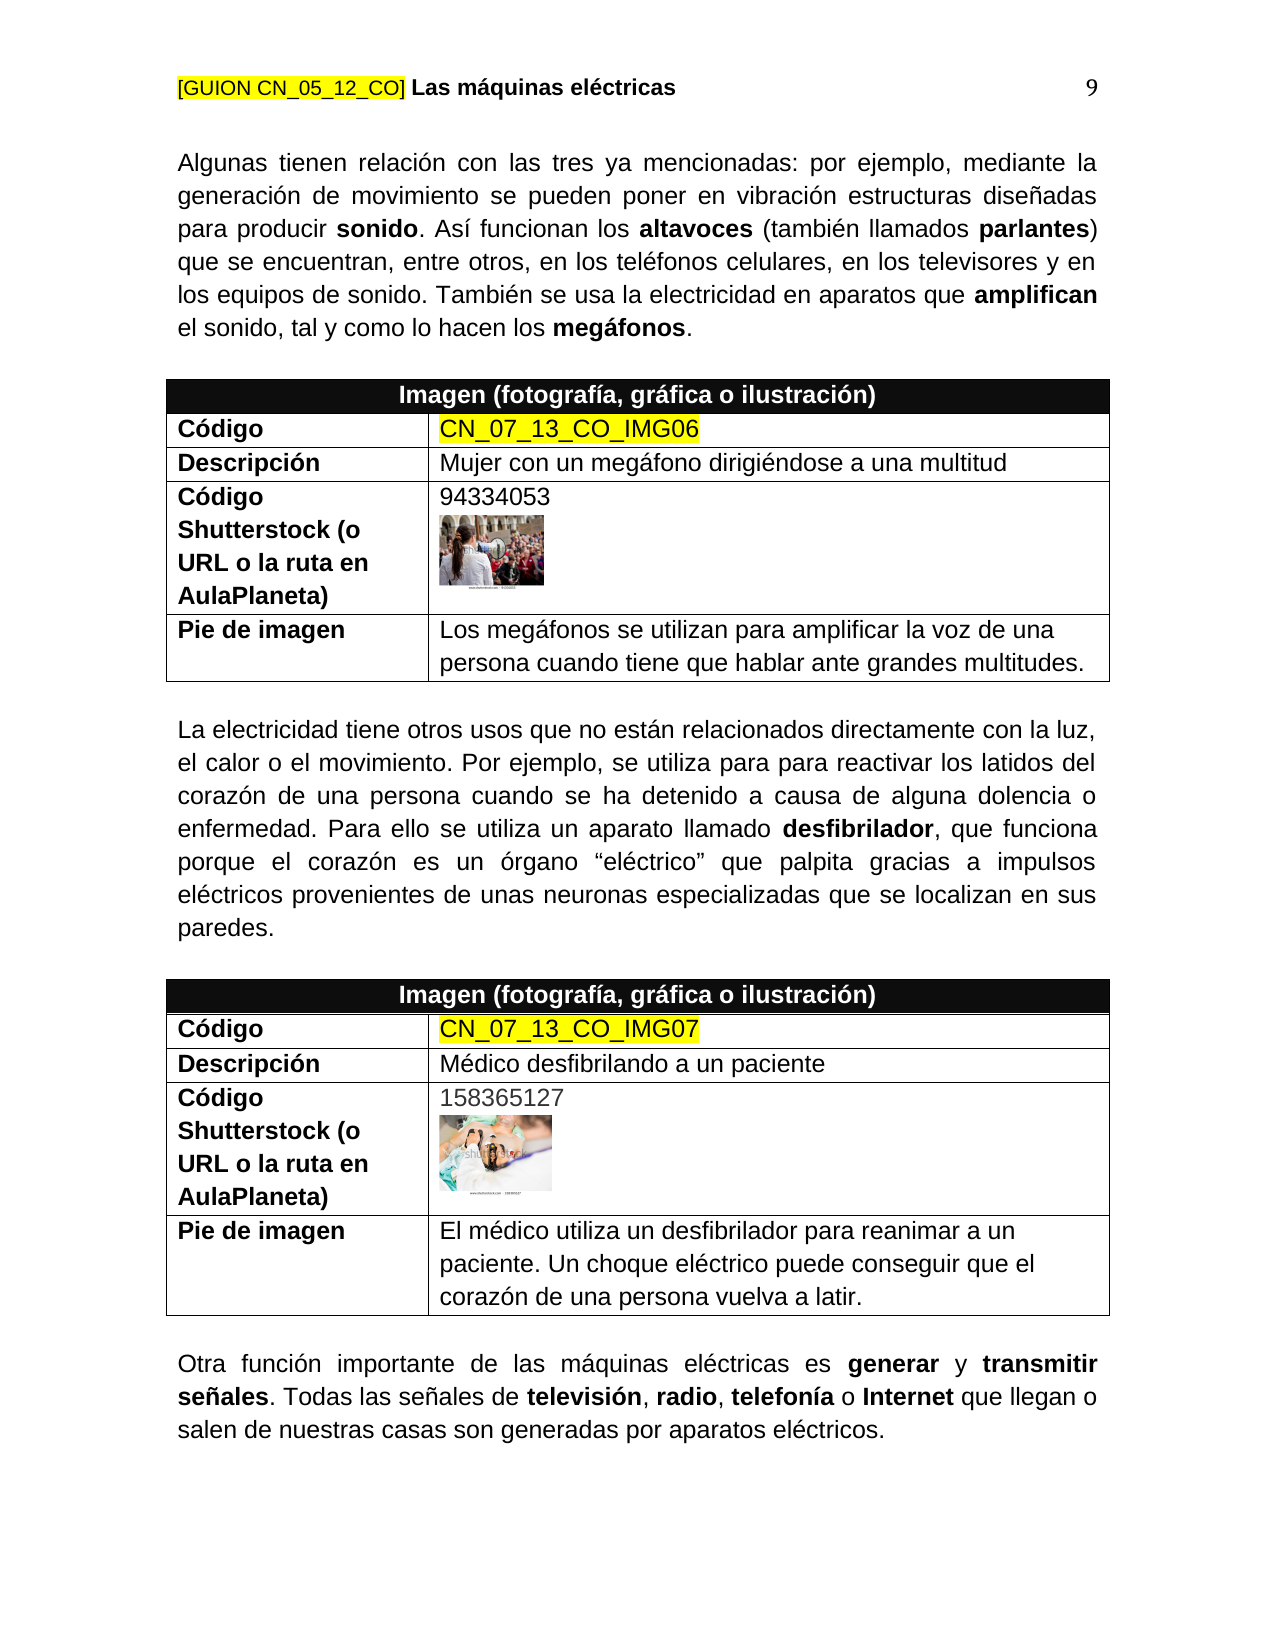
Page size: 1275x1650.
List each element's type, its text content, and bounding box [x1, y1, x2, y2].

table_cell Mujer con un megáfono dirigiéndose a una multitud [429, 448, 1109, 481]
table_cell 94334053 [429, 482, 1109, 614]
table_cell Código Shutterstock (o URL o la ruta en AulaPlaneta) [167, 482, 428, 614]
table_cell CN_07_13_CO_IMG06 [429, 414, 1109, 447]
table_cell Código Shutterstock (o URL o la ruta en AulaPlaneta) [167, 1083, 428, 1215]
table_cell Código [167, 414, 428, 447]
table_cell Descripción [167, 1049, 428, 1082]
table_cell Los megáfonos se utilizan para amplificar la voz de una persona cuando tiene que hablar ante grandes multitudes. [429, 615, 1109, 681]
table_header Imagen (fotografía, gráfica o ilustración) [167, 980, 1109, 1013]
picture [439, 1115, 552, 1196]
text La electricidad tiene otros usos que no están relacionados directamente con la luz, el calor o el movimiento. Por ejemplo, se utiliza para para reactivar los latidos del corazón de una persona cuando se ha detenido a causa de alguna dolencia o enfermedad. Para ello se utiliza un aparato llamado desfibrilador, que funciona porque el corazón es un órgano “eléctrico” que palpita gracias a impulsos eléctricos provenientes de unas neuronas especializadas que se localizan en sus paredes. [177, 715, 1098, 942]
table_cell Médico desfibrilando a un paciente [429, 1049, 1109, 1082]
table_cell 158365127 [429, 1083, 1109, 1215]
text Algunas tienen relación con las tres ya mencionadas: por ejemplo, mediante la generación de movimiento se pueden poner en vibración estructuras diseñadas para producir sonido. Así funcionan los altavoces (también llamados parlantes) que se encuentran, entre otros, en los teléfonos celulares, en los televisores y en los equipos de sonido. También se usa la electricidad en aparatos que amplifican el sonido, tal y como lo hacen los megáfonos. [177, 148, 1098, 341]
table_cell Pie de imagen [167, 615, 428, 681]
picture [439, 515, 544, 590]
table_cell CN_07_13_CO_IMG07 [429, 1015, 1109, 1047]
table_cell Pie de imagen [167, 1216, 428, 1315]
table_cell Descripción [167, 448, 428, 481]
table_cell Código [167, 1015, 428, 1047]
table_cell El médico utiliza un desfibrilador para reanimar a un paciente. Un choque eléctrico puede conseguir que el corazón de una persona vuelva a latir. [429, 1216, 1109, 1315]
table_header Imagen (fotografía, gráfica o ilustración) [167, 380, 1109, 413]
text Otra función importante de las máquinas eléctricas es generar y transmitir señales. Todas las señales de televisión, radio, telefonía o Internet que llegan o salen de nuestras casas son generadas por aparatos eléctricos. [177, 1349, 1098, 1444]
